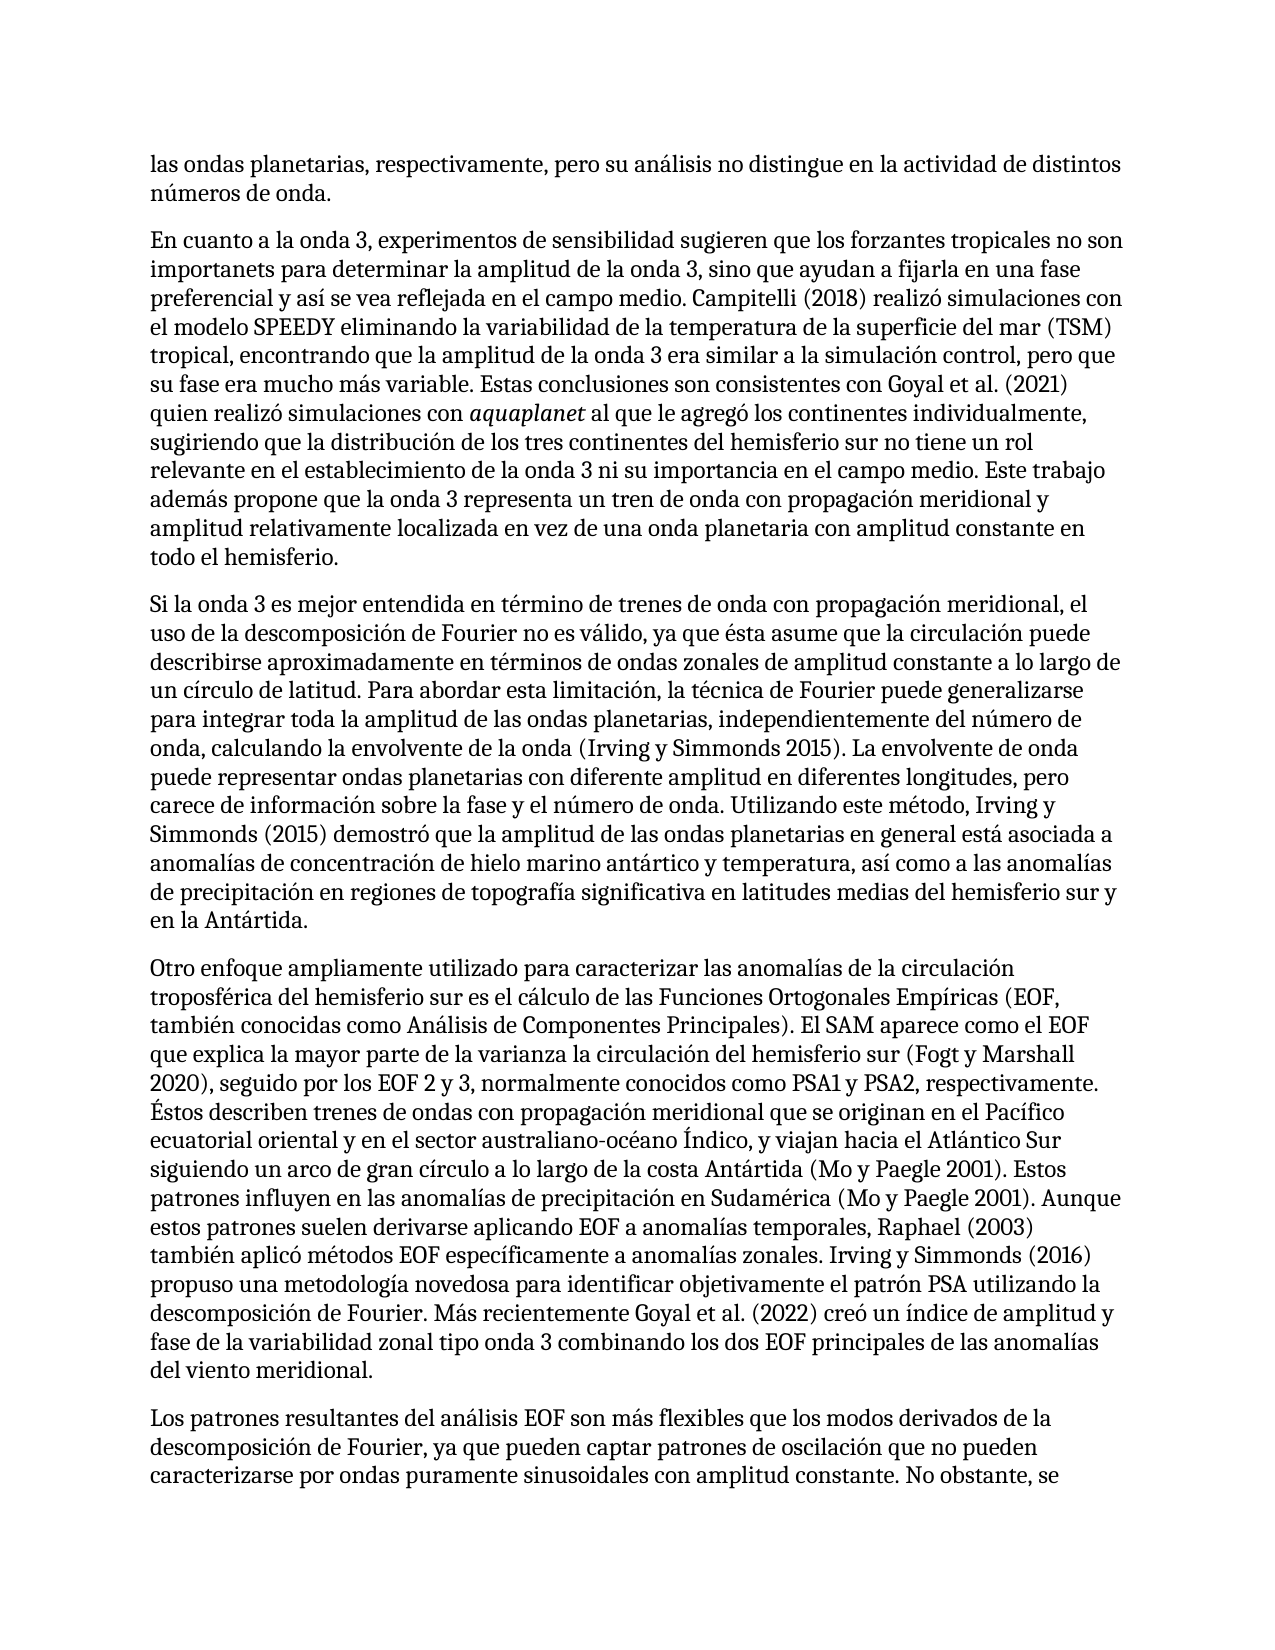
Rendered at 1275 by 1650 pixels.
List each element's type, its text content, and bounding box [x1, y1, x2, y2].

text Si la onda 3 es mejor entendida en término de trenes de onda con propagación meridional, el uso de la descomposición de Fourier no es válido, ya que ésta asume que la circulación puede describirse aproximadamente en términos de ondas zonales de amplitud constante a lo largo de un círculo de latitud. Para abordar esta limitación, la técnica de Fourier puede generalizarse para integrar toda la amplitud de las ondas planetarias, independientemente del número de onda, calculando la envolvente de la onda (Irving y Simmonds 2015). La envolvente de onda puede representar ondas planetarias con diferente amplitud en diferentes longitudes, pero carece de información sobre la fase y el número de onda. Utilizando este método, Irving y Simmonds (2015) demostró que la amplitud de las ondas planetarias en general está asociada a anomalías de concentración de hielo marino antártico y temperatura, así como a las anomalías de precipitación en regiones de topografía significativa en latitudes medias del hemisferio sur y en la Antártida. [150, 590, 1125, 935]
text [150, 1404, 1125, 1490]
text Otro enfoque ampliamente utilizado para caracterizar las anomalías de la circulación troposférica del hemisferio sur es el cálculo de las Funciones Ortogonales Empíricas (EOF, también conocidas como Análisis de Componentes Principales). El SAM aparece como el EOF que explica la mayor parte de la varianza la circulación del hemisferio sur (Fogt y Marshall 2020), seguido por los EOF 2 y 3, normalmente conocidos como PSA1 y PSA2, respectivamente. Éstos describen trenes de ondas con propagación meridional que se originan en el Pacífico ecuatorial oriental y en el sector australiano-océano Índico, y viajan hacia el Atlántico Sur siguiendo un arco de gran círculo a lo largo de la costa Antártida (Mo y Paegle 2001). Estos patrones influyen en las anomalías de precipitación en Sudamérica (Mo y Paegle 2001). Aunque estos patrones suelen derivarse aplicando EOF a anomalías temporales, Raphael (2003) también aplicó métodos EOF específicamente a anomalías zonales. Irving y Simmonds (2016) propuso una metodología novedosa para identificar objetivamente el patrón PSA utilizando la descomposición de Fourier. Más recientemente Goyal et al. (2022) creó un índice de amplitud y fase de la variabilidad zonal tipo onda 3 combinando los dos EOF principales de las anomalías del viento meridional. [150, 954, 1125, 1385]
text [150, 150, 1125, 207]
text En cuanto a la onda 3, experimentos de sensibilidad sugieren que los forzantes tropicales no son importanets para determinar la amplitud de la onda 3, sino que ayudan a fijarla en una fase preferencial y así se vea reflejada en el campo medio. Campitelli (2018) realizó simulaciones con el modelo SPEEDY eliminando la variabilidad de la temperatura de la superficie del mar (TSM) tropical, encontrando que la amplitud de la onda 3 era similar a la simulación control, pero que su fase era mucho más variable. Estas conclusiones son consistentes con Goyal et al. (2021) quien realizó simulaciones con aquaplanet al que le agregó los continentes individualmente, sugiriendo que la distribución de los tres continentes del hemisferio sur no tiene un rol relevante en el establecimiento de la onda 3 ni su importancia en el campo medio. Este trabajo además propone que la onda 3 representa un tren de onda con propagación meridional y amplitud relativamente localizada en vez de una onda planetaria con amplitud constante en todo el hemisferio. [150, 226, 1125, 571]
